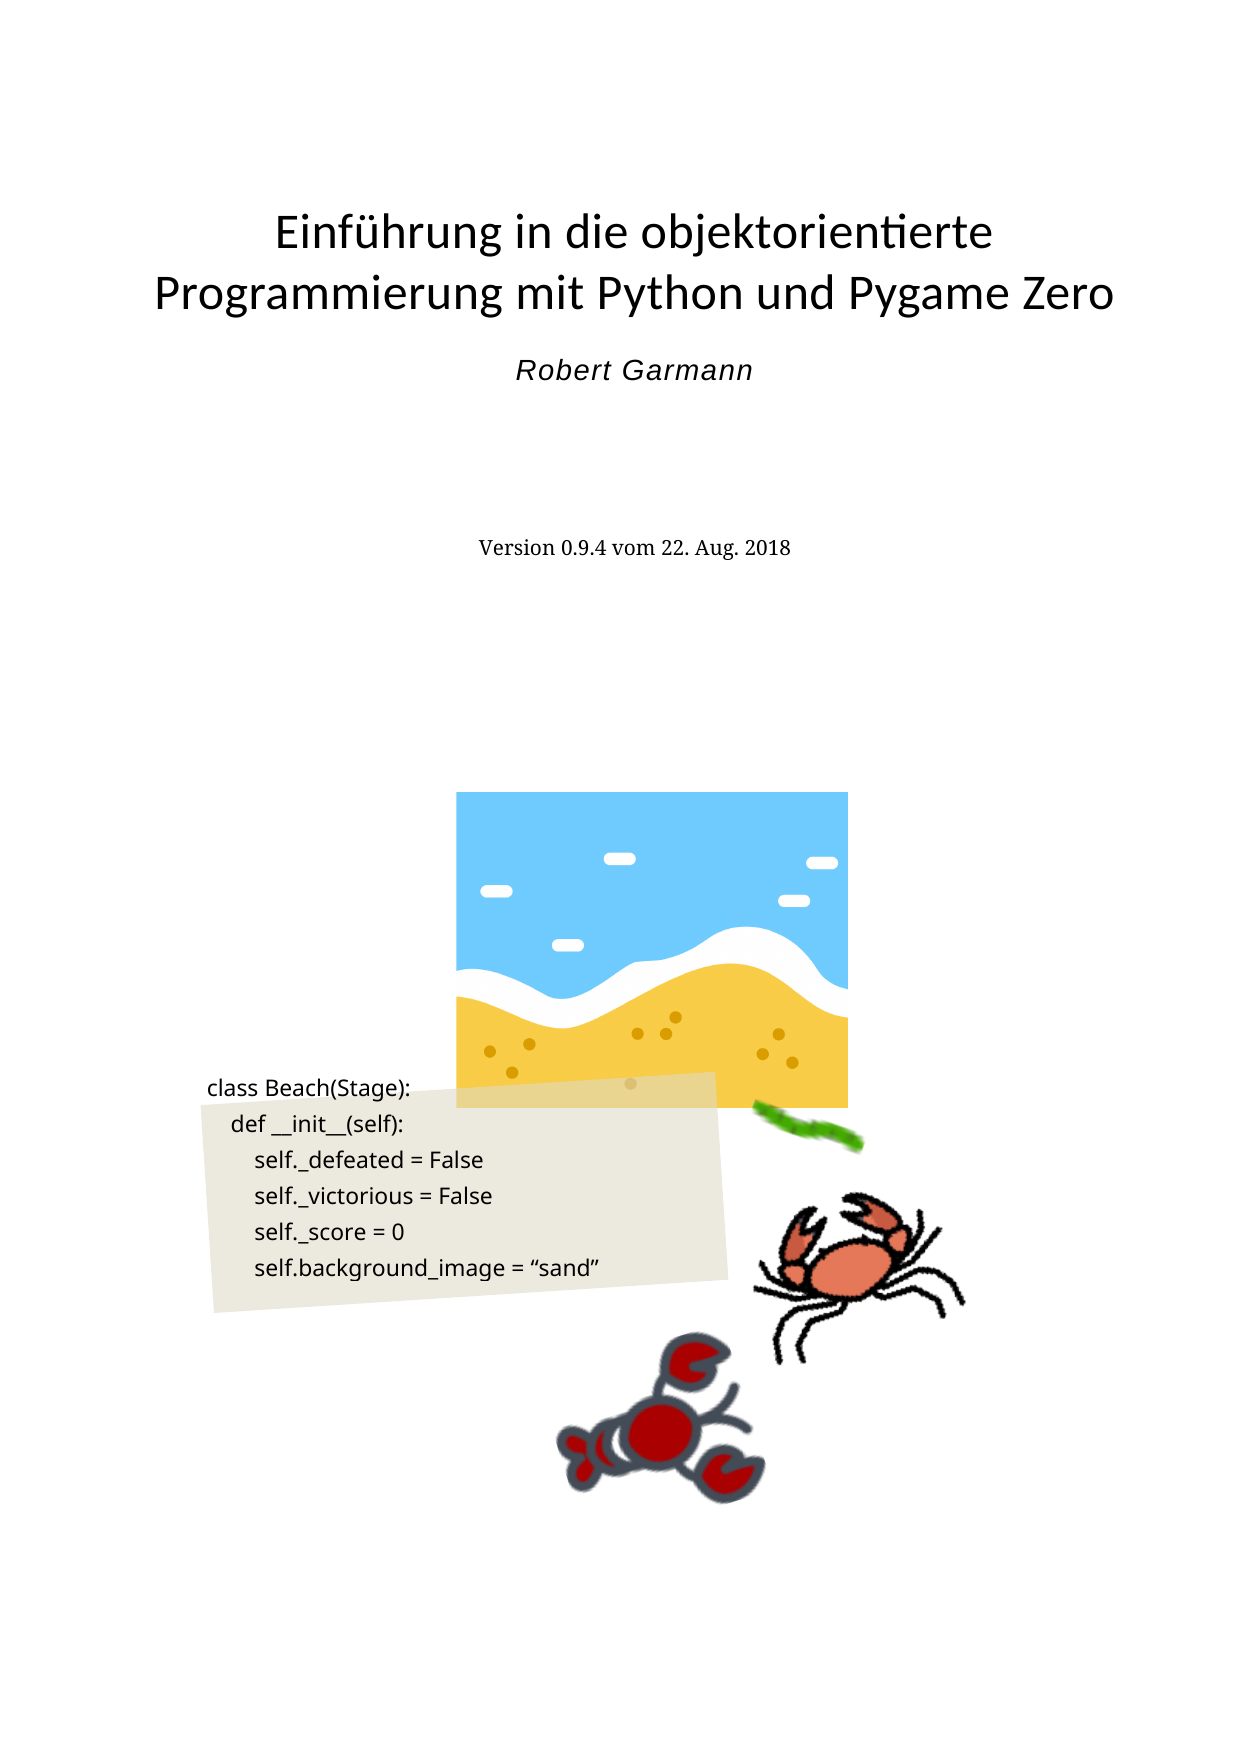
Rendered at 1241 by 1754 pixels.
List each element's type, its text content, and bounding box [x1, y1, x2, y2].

picture [538, 1324, 773, 1546]
picture [750, 1099, 866, 1155]
text Version vom 22. Aug. 2018 [148, 533, 1122, 561]
picture [728, 1147, 975, 1395]
picture [456, 792, 848, 1108]
